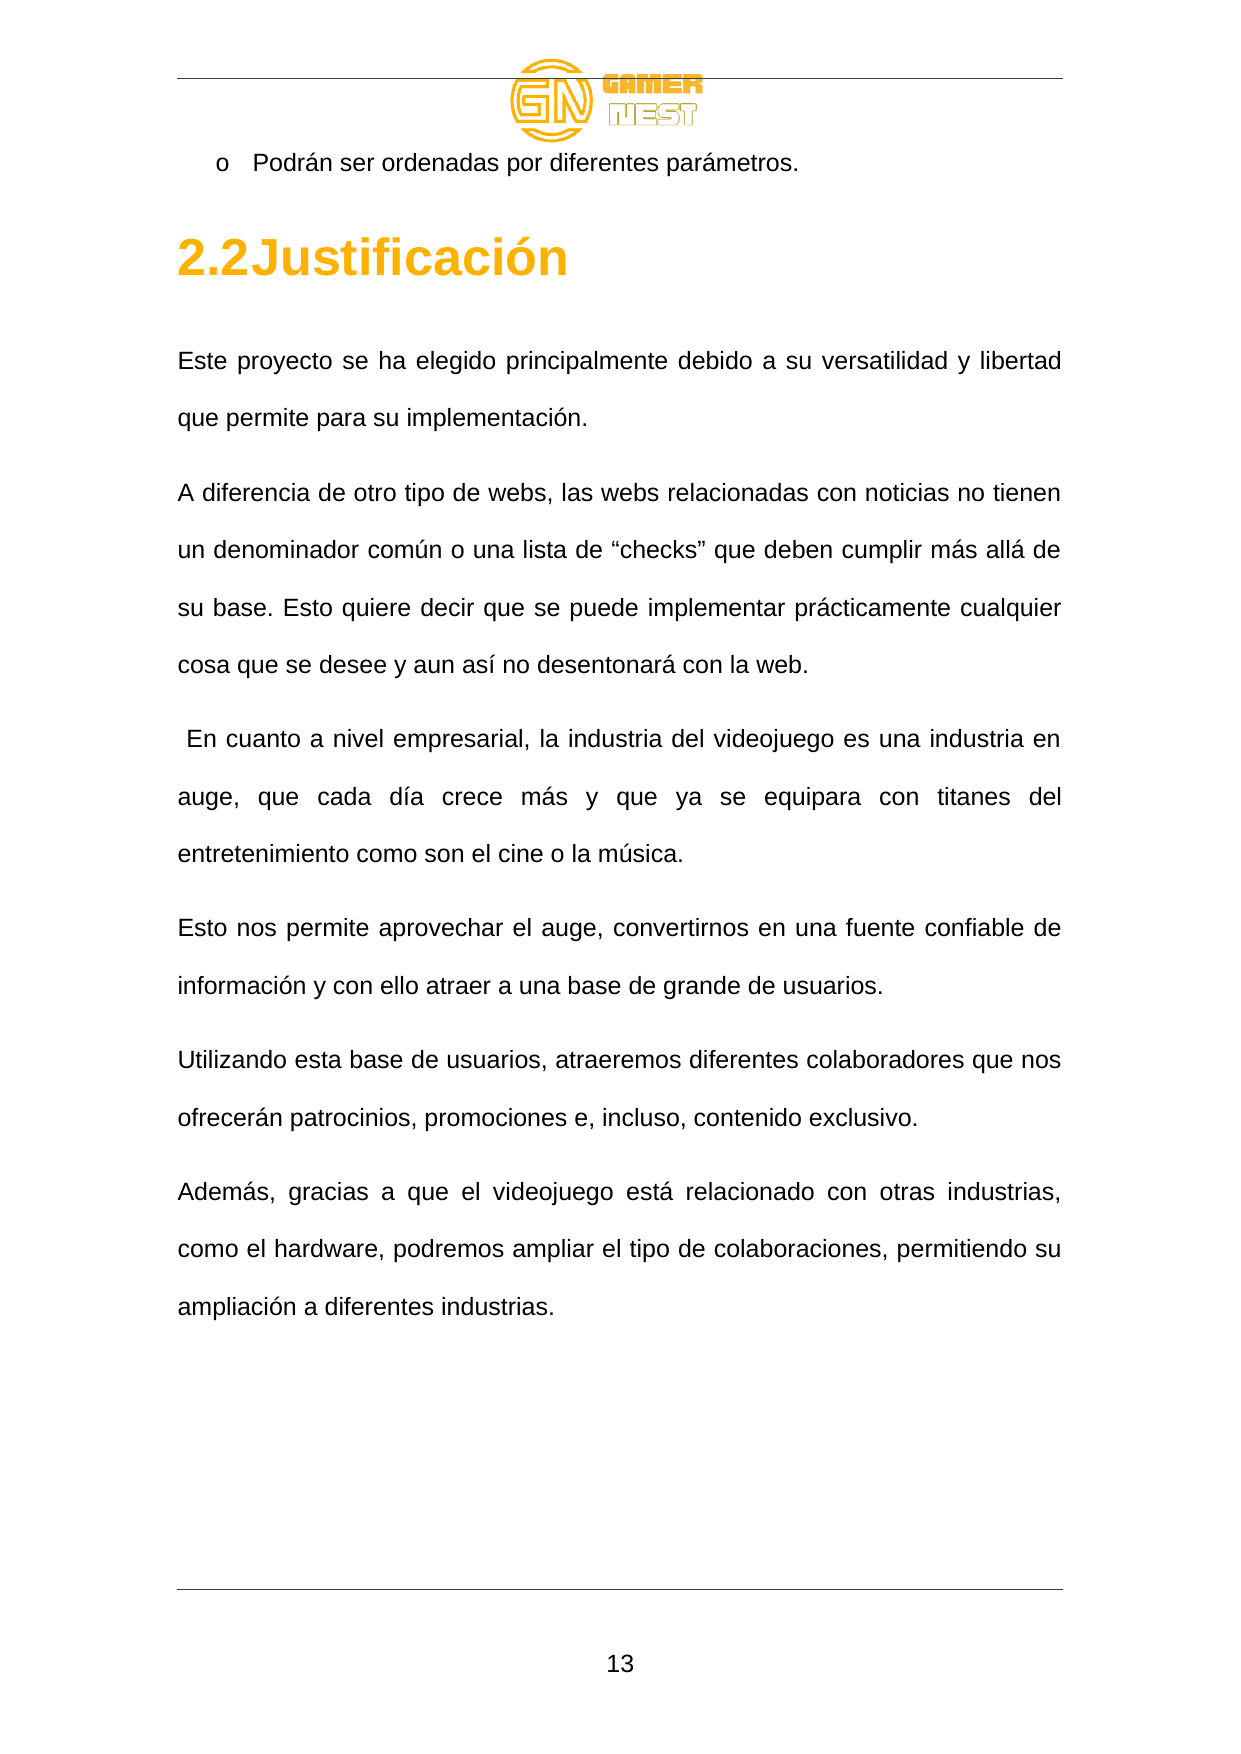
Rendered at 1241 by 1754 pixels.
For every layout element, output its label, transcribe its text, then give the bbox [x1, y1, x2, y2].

list Podrán ser ordenadas por diferentes parámetros. [215, 148, 1063, 178]
picture [501, 79, 739, 146]
text Este proyecto se ha elegido principalmente debido a su versatilidad y libertad que permite para su implementación. [177, 346, 1063, 432]
text Utilizando esta base de usuarios, atraeremos diferentes colaboradores que nos ofrecerán patrocinios, promociones e, incluso, contenido exclusivo. [177, 1045, 1063, 1131]
subtitle Justificación [177, 226, 1063, 286]
text Esto nos permite aprovechar el auge, convertirnos en una fuente confiable de información y con ello atraer a una base de grande de usuarios. [177, 913, 1063, 1000]
text A diferencia de otro tipo de webs, las webs relacionadas con noticias no tienen un denominador común o una lista de “checks” que deben cumplir más allá de su base. Esto quiere decir que se puede implementar prácticamente cualquier cosa que se desee y aun así no desentonará con la web. [177, 478, 1063, 679]
text Además, gracias a que el videojuego está relacionado con otras industrias, como el hardware, podremos ampliar el tipo de colaboraciones, permitiendo su ampliación a diferentes industrias. [177, 1177, 1063, 1321]
picture [501, 53, 739, 78]
text En cuanto a nivel empresarial, la industria del videojuego es una industria en auge, que cada día crece más y que ya se equipara con titanes del entretenimiento como son el cine o la música. [177, 724, 1063, 868]
